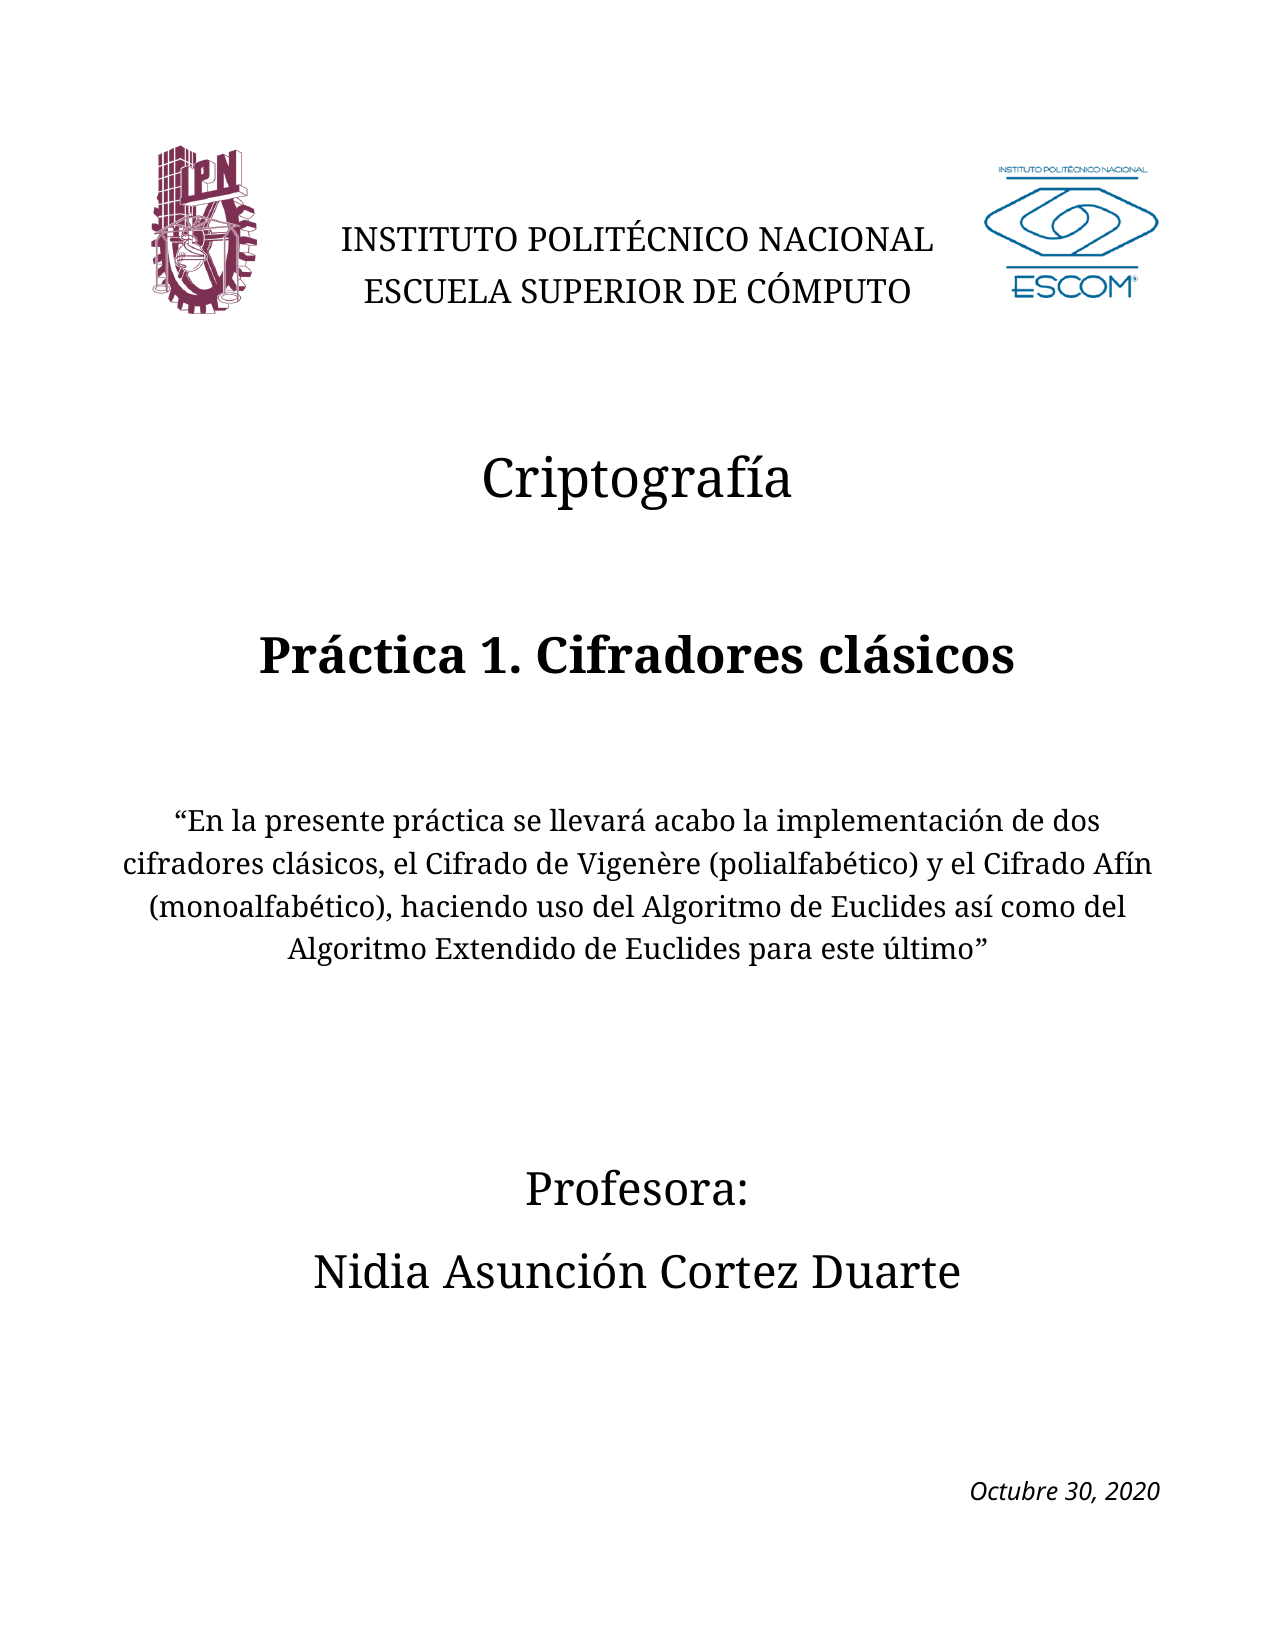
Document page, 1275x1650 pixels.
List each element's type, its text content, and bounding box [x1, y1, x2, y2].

text Nidia Asunción Cortez Duarte [112, 1240, 1163, 1302]
text Profesora: [112, 1156, 1163, 1218]
text Criptografía [112, 439, 1163, 513]
text Práctica 1. Cifradores clásicos [112, 620, 1163, 688]
picture [978, 161, 1163, 302]
picture [151, 145, 257, 314]
text “En la presente práctica se llevará acabo la implementación de dos cifradores clásicos, el Cifrado de Vigenère (polialfabético) y el Cifrado Afín (monoalfabético), haciendo uso del Algoritmo de Euclides así como del Algoritmo Extendido de Euclides para este último” [112, 800, 1163, 968]
